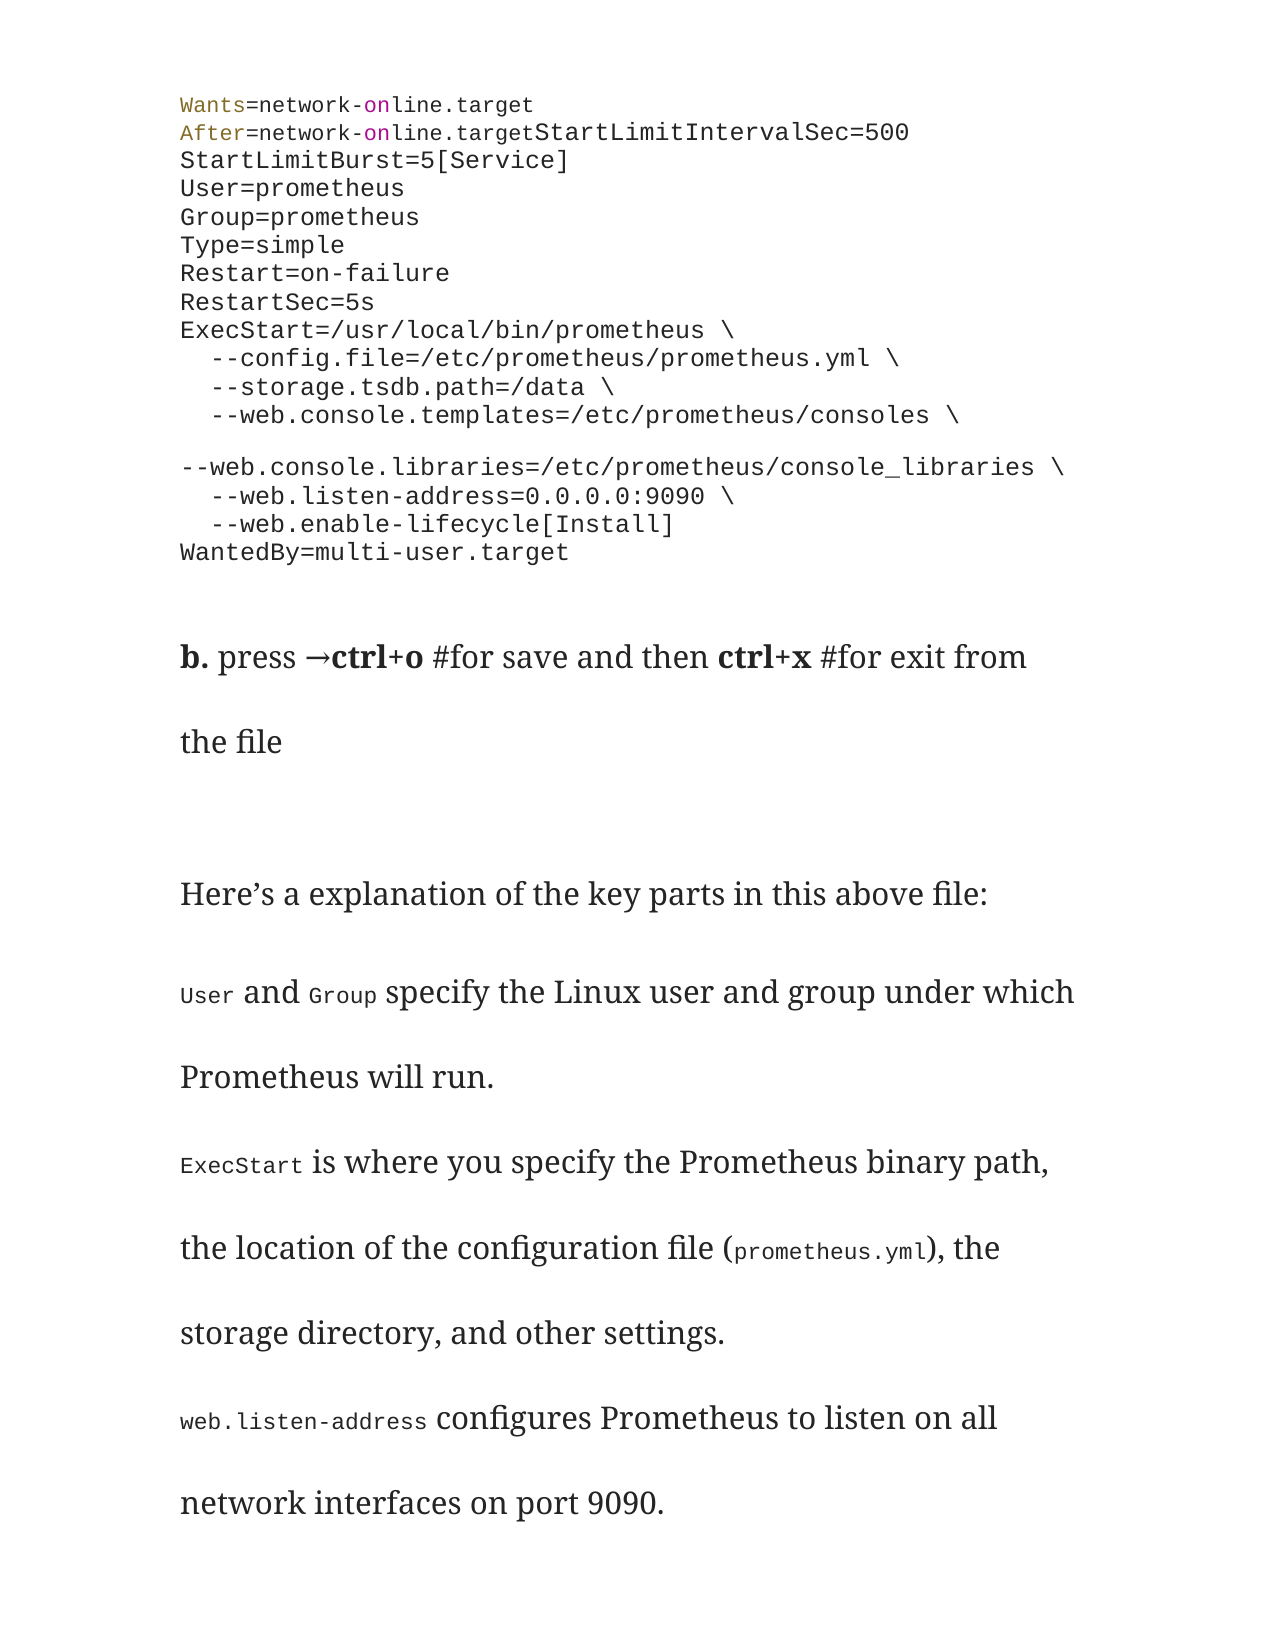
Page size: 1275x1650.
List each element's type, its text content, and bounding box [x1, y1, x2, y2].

text User and Group specify the Linux user and group under which Prometheus will run. [180, 970, 1080, 1098]
text ExecStart is where you specify the Prometheus binary path, the location of the configuration file (prometheus.yml), the storage directory, and other settings. [180, 1141, 1080, 1353]
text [180, 94, 1080, 568]
text web.listen-address configures Prometheus to listen on all network interfaces on port 9090. [180, 1396, 1080, 1524]
text Here’s a explanation of the key parts in this above file: [180, 872, 1080, 915]
text b. press →ctrl+o #for save and then ctrl+x #for exit from the file [180, 635, 1080, 763]
